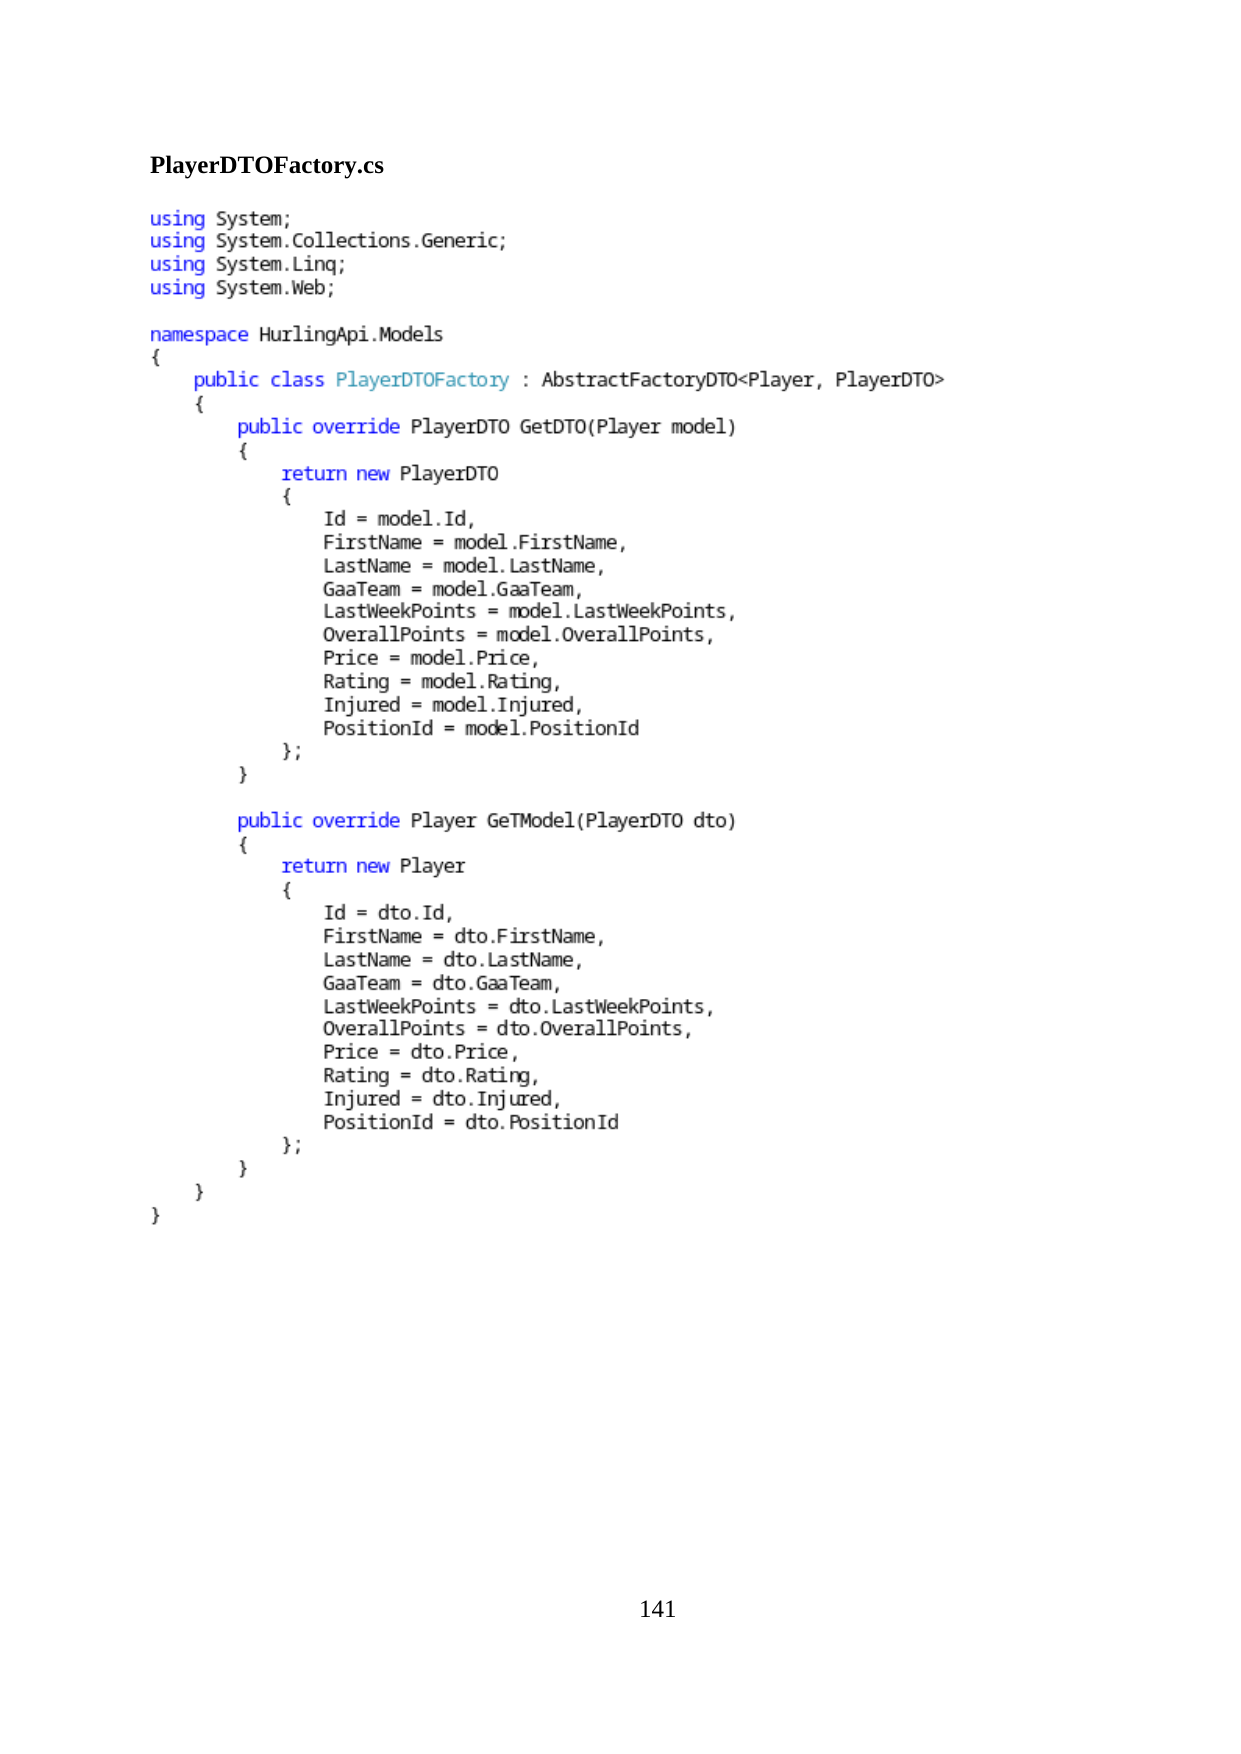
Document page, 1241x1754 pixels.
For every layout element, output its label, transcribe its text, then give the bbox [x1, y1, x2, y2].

subtitle PlayerDTOFactory.cs [150, 150, 1090, 179]
